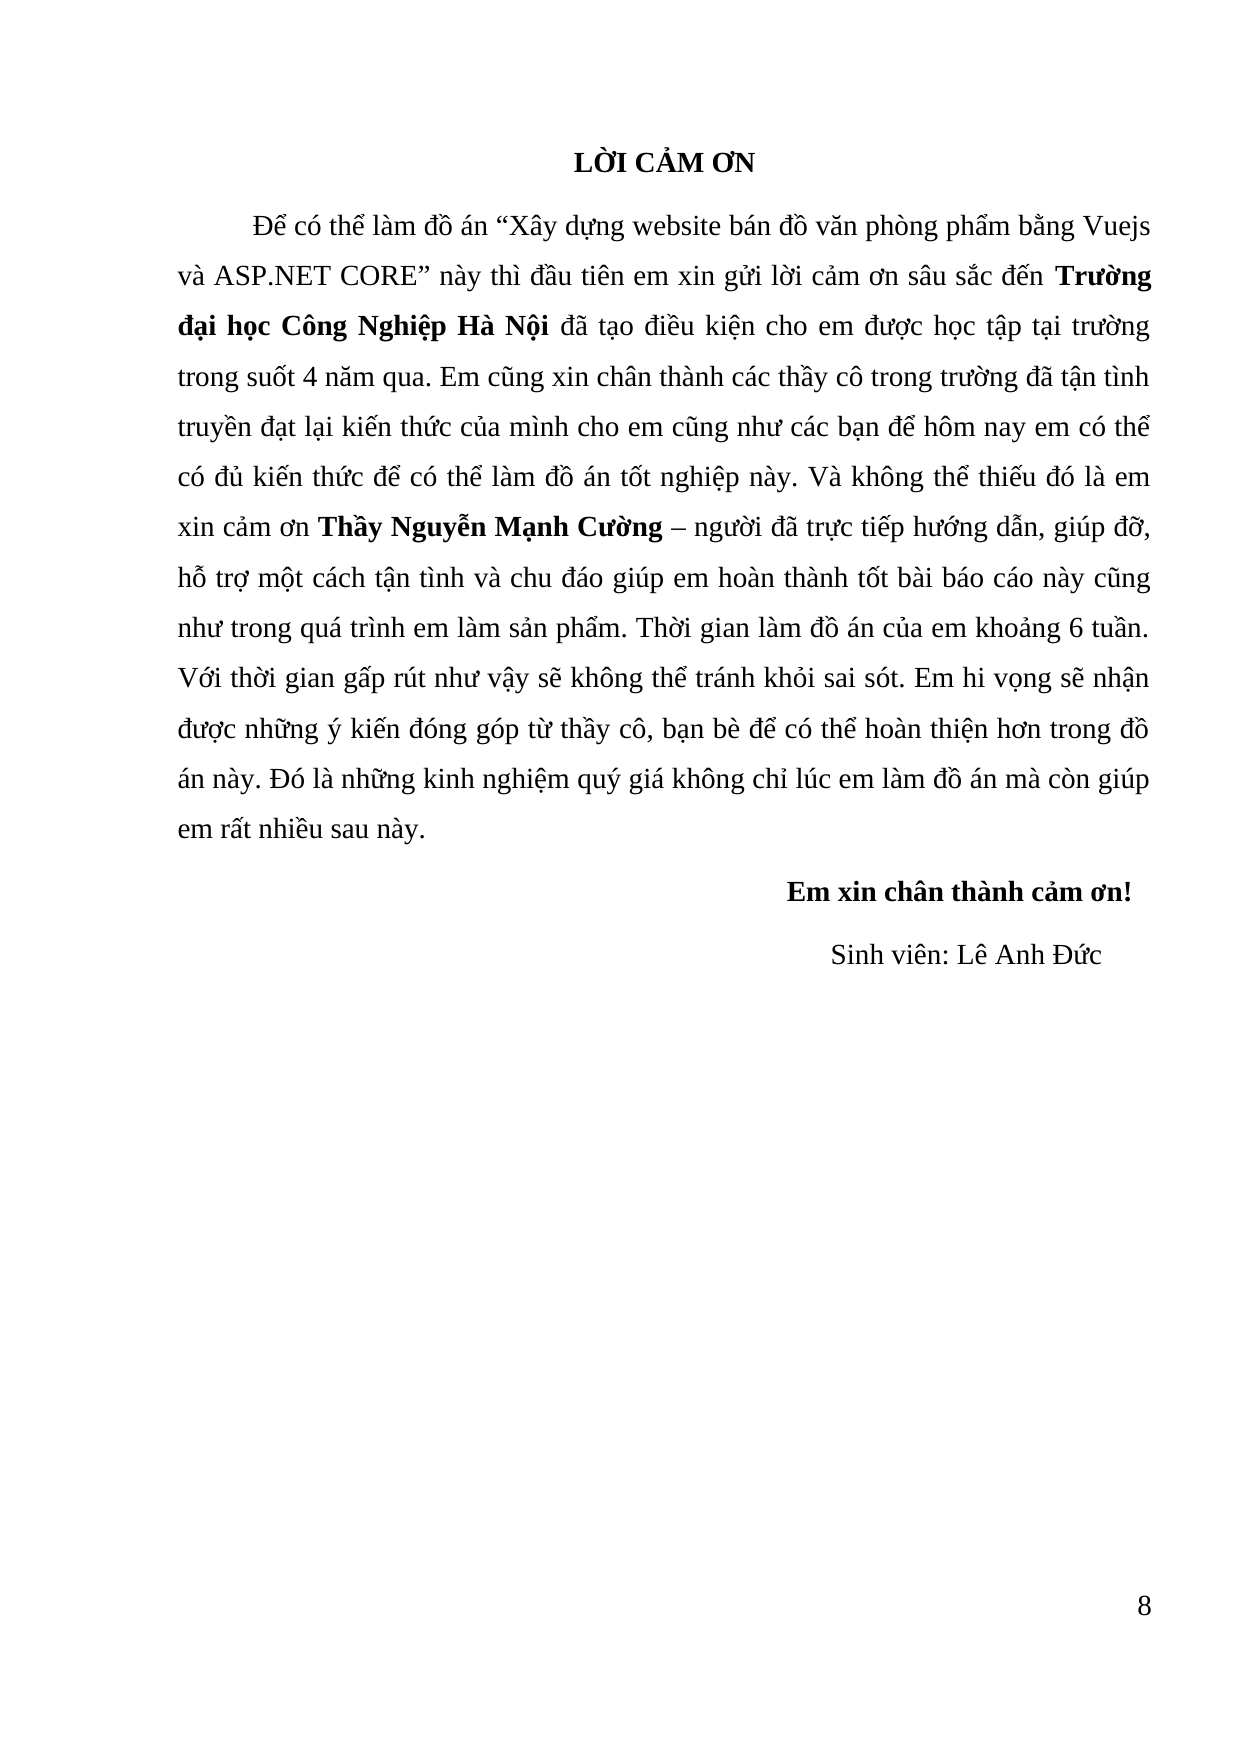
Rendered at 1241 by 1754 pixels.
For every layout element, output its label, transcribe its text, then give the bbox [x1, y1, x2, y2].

text LỜI CẢM ƠN [177, 145, 1152, 178]
text Em xin chân thành cảm ơn! [177, 874, 1152, 908]
text Sinh viên: Lê Anh Đức [243, 937, 1152, 971]
text Để có thể làm đồ án “Xây dựng website bán đồ văn phòng phẩm bằng Vuejs và ASP.NET CORE” này thì đầu tiên em xin gửi lời cảm ơn sâu sắc đến Trường đại học Công Nghiệp Hà Nội đã tạo điều kiện cho em được học tập tại trường trong suốt 4 năm qua. Em cũng xin chân thành các thầy cô trong trường đã tận tình truyền đạt lại kiến thức của mình cho em cũng như các bạn để hôm nay em có thể có đủ kiến thức để có thể làm đồ án tốt nghiệp này. Và không thể thiếu đó là em xin cảm ơn Thầy Nguyễn Mạnh Cường – người đã trực tiếp hướng dẫn, giúp đỡ, hỗ trợ một cách tận tình và chu đáo giúp em hoàn thành tốt bài báo cáo này cũng như trong quá trình em làm sản phẩm. Thời gian làm đồ án của em khoảng 6 tuần. Với thời gian gấp rút như vậy sẽ không thể tránh khỏi sai sót. Em hi vọng sẽ nhận được những ý kiến đóng góp từ thầy cô, bạn bè để có thể hoàn thiện hơn trong đồ án này. Đó là những kinh nghiệm quý giá không chỉ lúc em làm đồ án mà còn giúp em rất nhiều sau này. [177, 208, 1152, 845]
